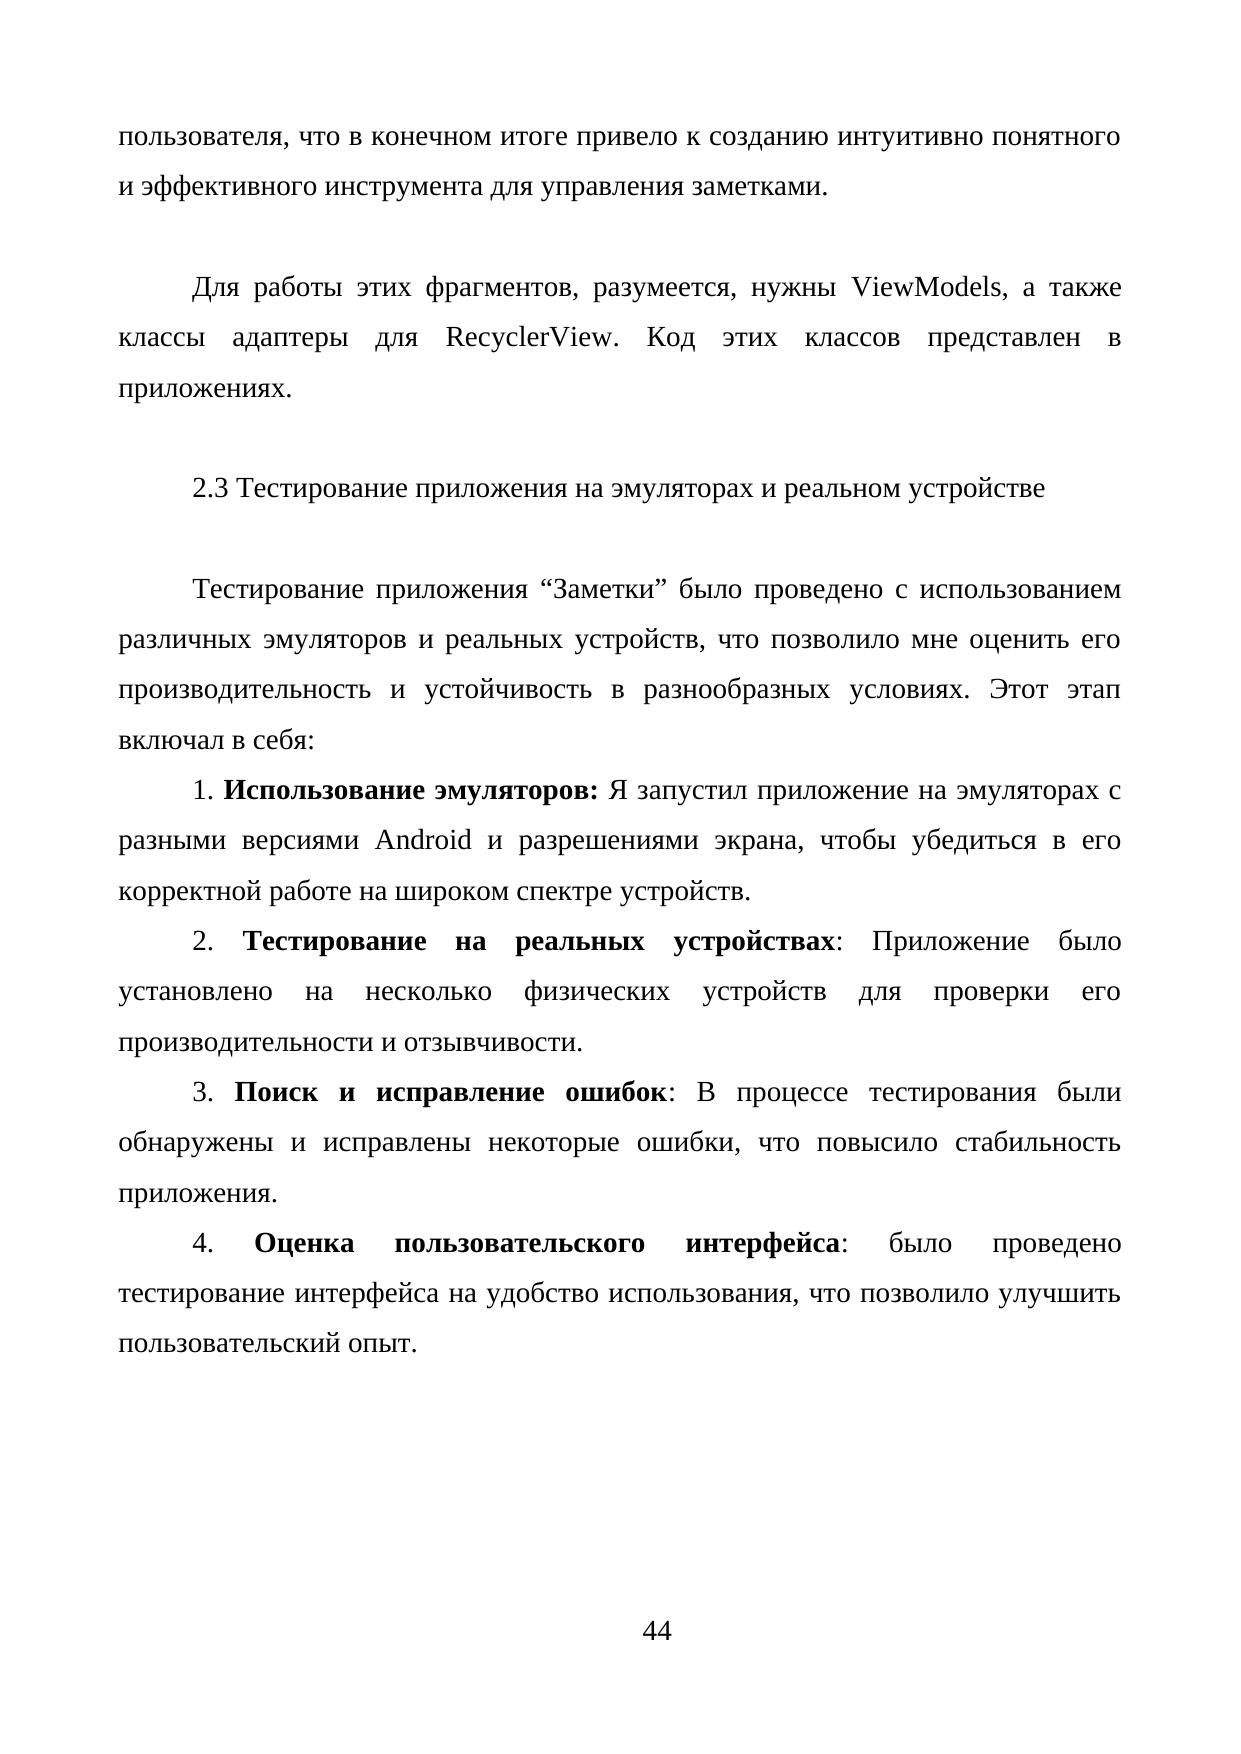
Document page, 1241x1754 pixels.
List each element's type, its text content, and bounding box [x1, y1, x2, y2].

text Тестирование приложения “Заметки” было проведено с использованием различных эмуляторов и реальных устройств, что позволило мне оценить его производительность и устойчивость в разнообразных условиях. Этот этап включал в себя: [118, 571, 1122, 755]
text 2. Тестирование на реальных устройствах: Приложение было установлено на несколько физических устройств для проверки его производительности и отзывчивости. [118, 923, 1122, 1057]
text 2.3 Тестирование приложения на эмуляторах и реальном устройстве [118, 470, 1122, 504]
text 1. Использование эмуляторов: Я запустил приложение на эмуляторах с разными версиями Android и разрешениями экрана, чтобы убедиться в его корректной работе на широком спектре устройств. [118, 772, 1122, 906]
text Для работы этих фрагментов, разумеется, нужны ViewModels, а также классы адаптеры для RecyclerView. Код этих классов представлен в приложениях. [118, 269, 1122, 403]
text 3. Поиск и исправление ошибок: В процессе тестирования были обнаружены и исправлены некоторые ошибки, что повысило стабильность приложения. [118, 1074, 1122, 1208]
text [118, 118, 1122, 202]
text 4. Оценка пользовательского интерфейса: было проведено тестирование интерфейса на удобство использования, что позволило улучшить пользовательский опыт. [118, 1225, 1122, 1359]
